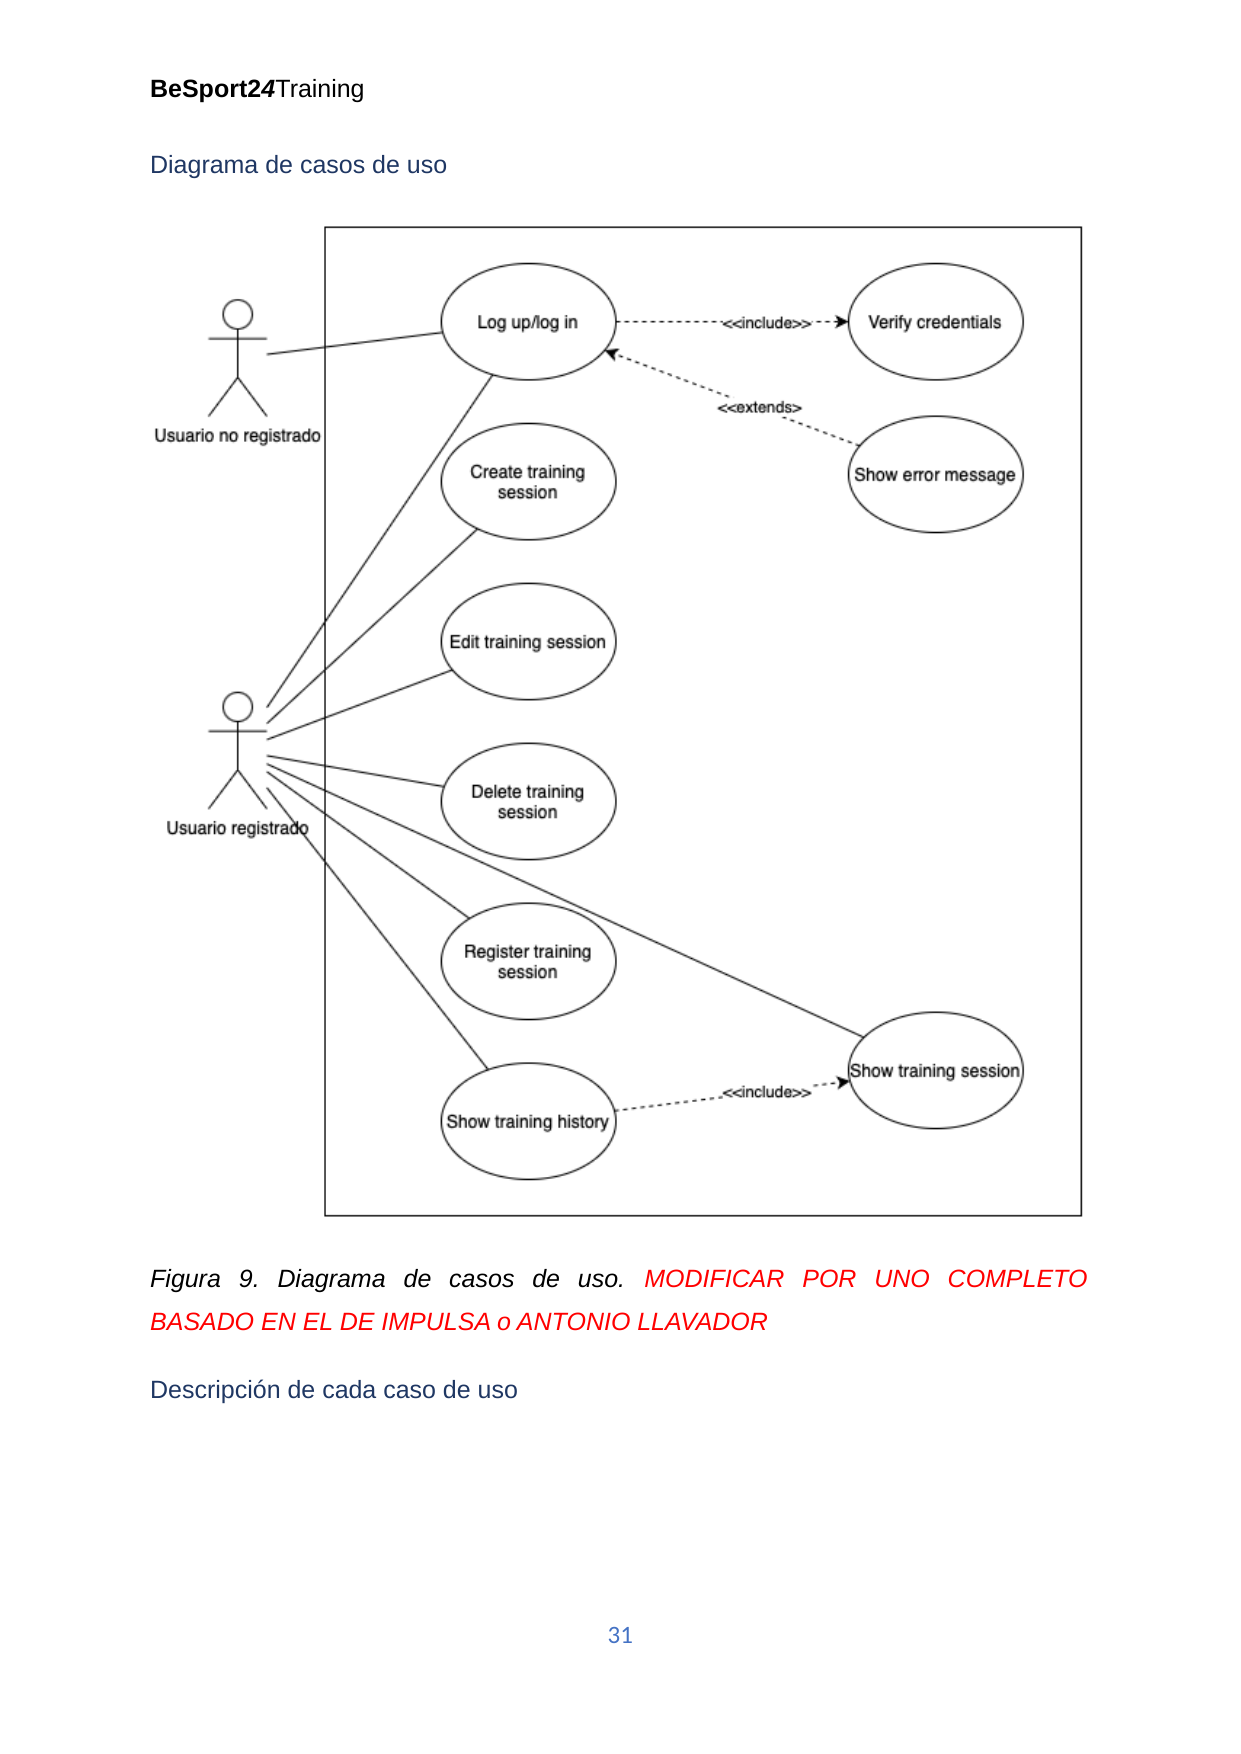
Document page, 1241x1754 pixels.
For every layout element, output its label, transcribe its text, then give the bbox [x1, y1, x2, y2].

text Figura 9. Diagrama de casos de uso. MODIFICAR POR UNO COMPLETO BASADO EN EL DE IMPULSA o ANTONIO LLAVADOR [150, 1264, 1090, 1336]
subtitle Descripción de cada caso de uso [150, 1375, 1090, 1404]
subtitle Diagrama de casos de uso [150, 150, 1090, 179]
picture [150, 218, 1091, 1224]
